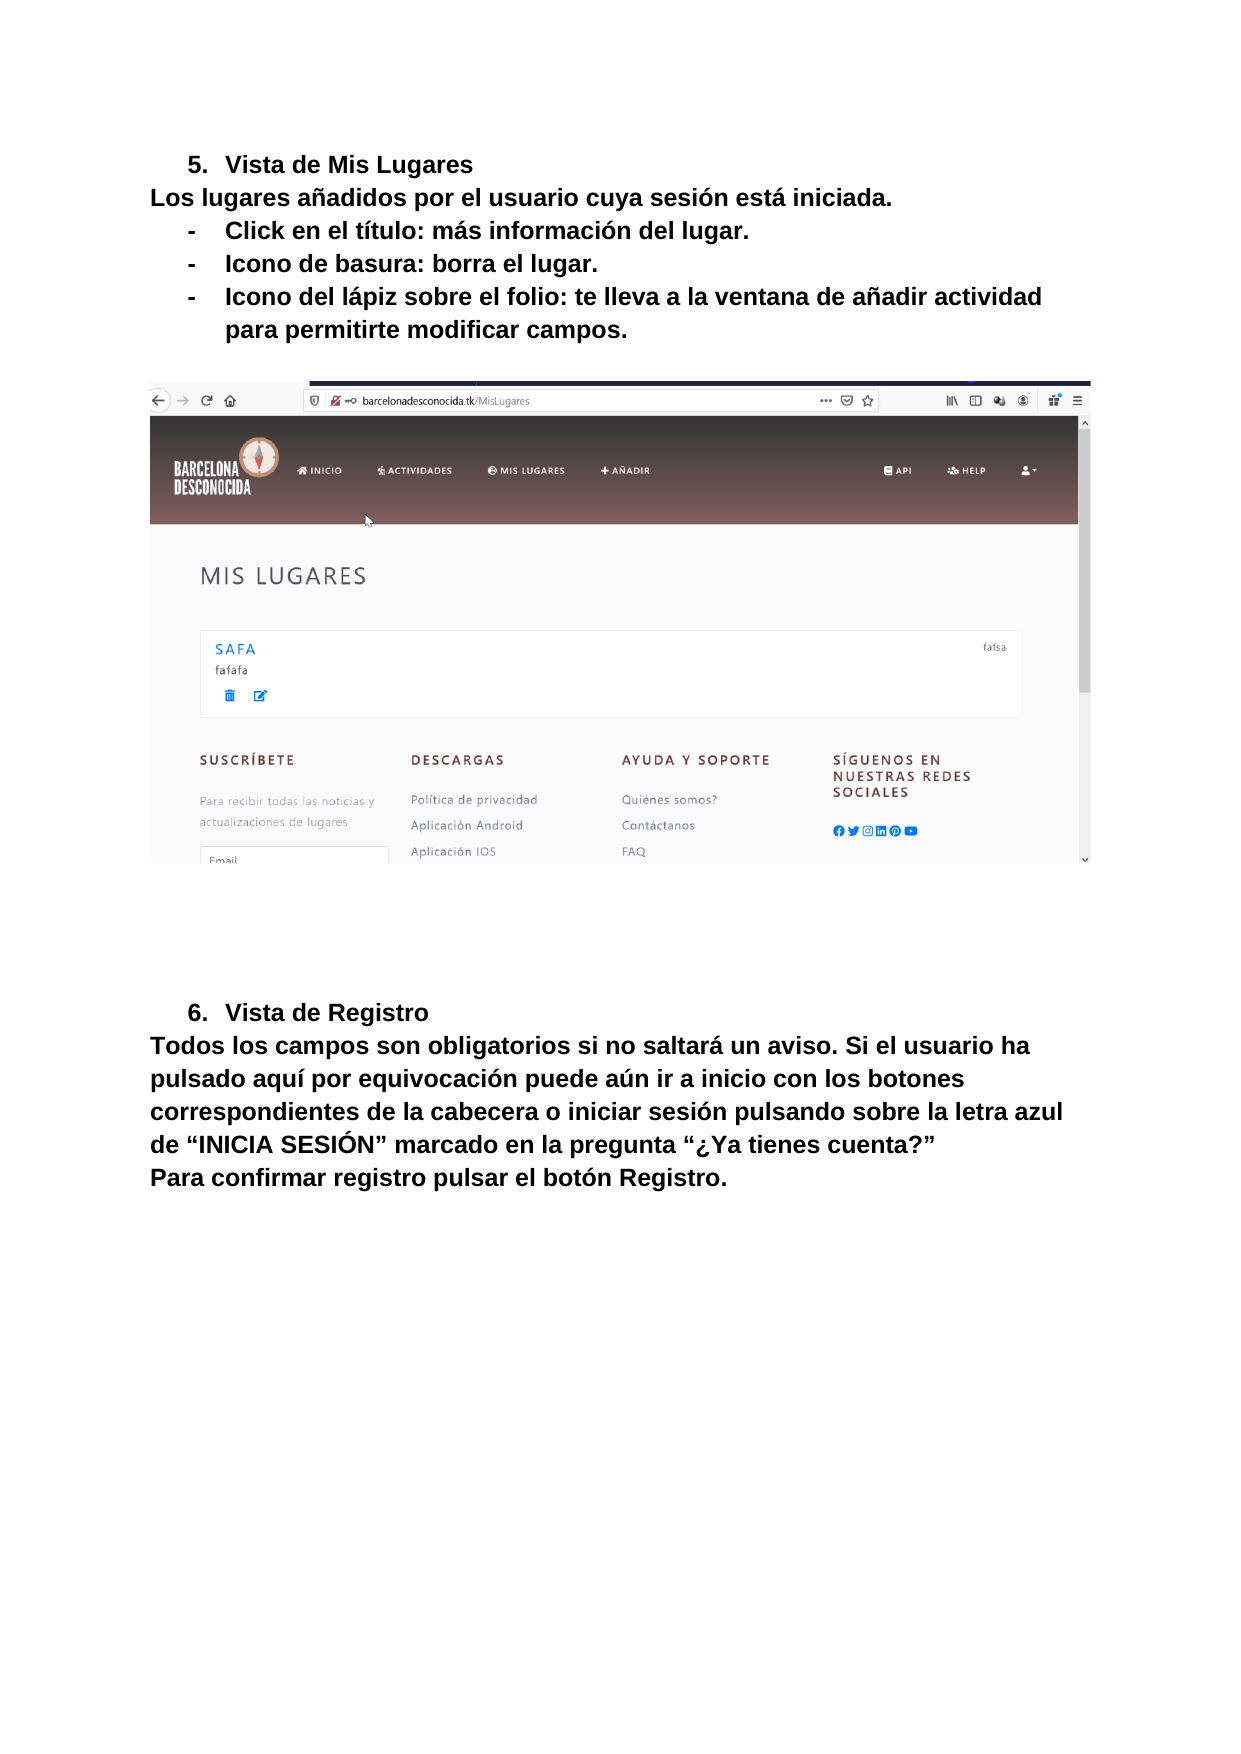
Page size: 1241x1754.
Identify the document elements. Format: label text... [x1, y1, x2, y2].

text Todos los campos son obligatorios si no saltará un aviso. Si el usuario ha pulsado aquí por equivocación puede aún ir a inicio con los botones correspondientes de la cabecera o iniciar sesión pulsando sobre la letra azul de “INICIA SESIÓN” marcado en la pregunta “¿Ya tienes cuenta?” [150, 1031, 1090, 1159]
list Icono de basura: borra el lugar. [187, 249, 1090, 278]
text Para confirmar registro pulsar el botón Registro. [150, 1163, 1090, 1192]
list Click en el título: más información del lugar. [187, 216, 1090, 245]
picture [150, 381, 1091, 863]
list Vista de Mis Lugares [187, 150, 1090, 179]
text Los lugares añadidos por el usuario cuya sesión está iniciada. [150, 183, 1090, 212]
list Icono del lápiz sobre el folio: te lleva a la ventana de añadir actividad para permitirte modificar campos. [187, 282, 1090, 344]
list Vista de Registro [187, 998, 1090, 1027]
